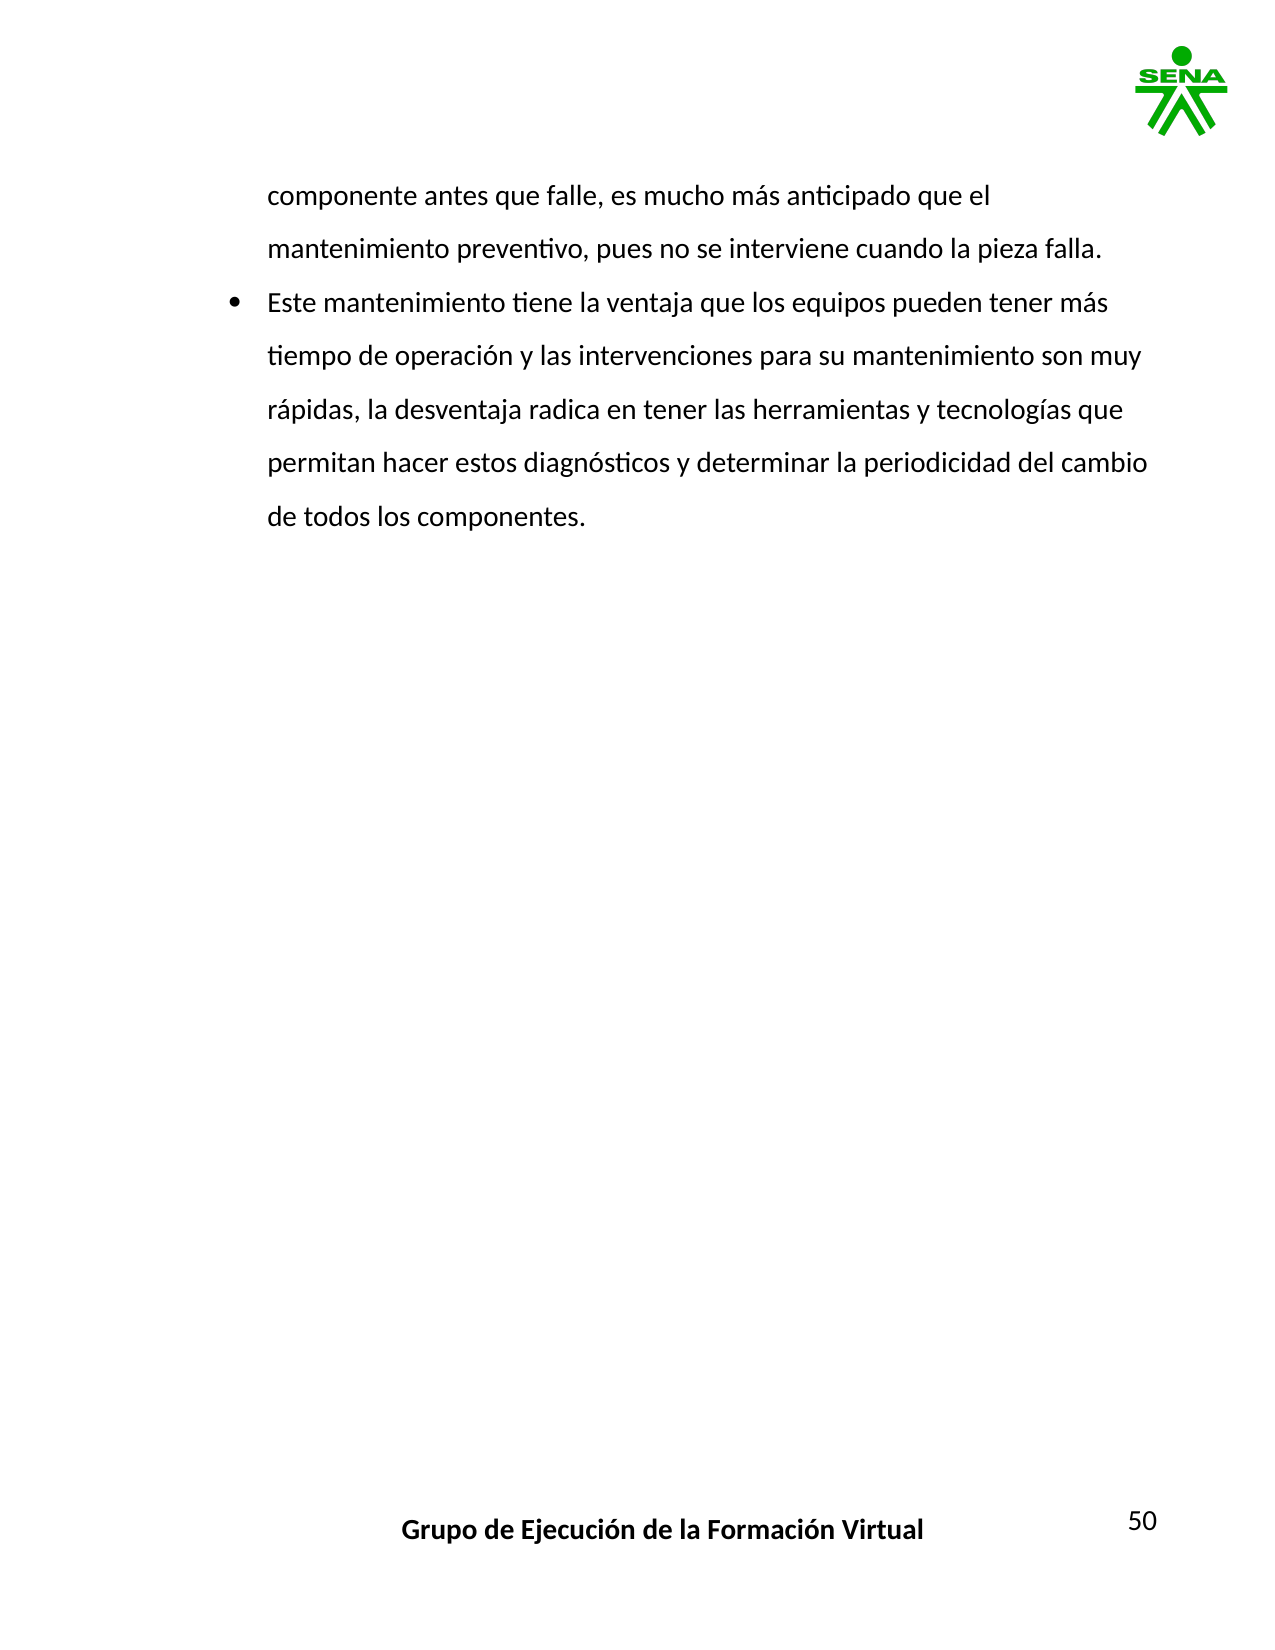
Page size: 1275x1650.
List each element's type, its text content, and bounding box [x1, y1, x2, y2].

list Este mantenimiento tiene la ventaja que los equipos pueden tener más tiempo de operación y las intervenciones para su mantenimiento son muy rápidas, la desventaja radica en tener las herramientas y tecnologías que permitan hacer estos diagnósticos y determinar la periodicidad del cambio de todos los componentes. [229, 284, 1157, 533]
picture [1135, 46, 1228, 136]
